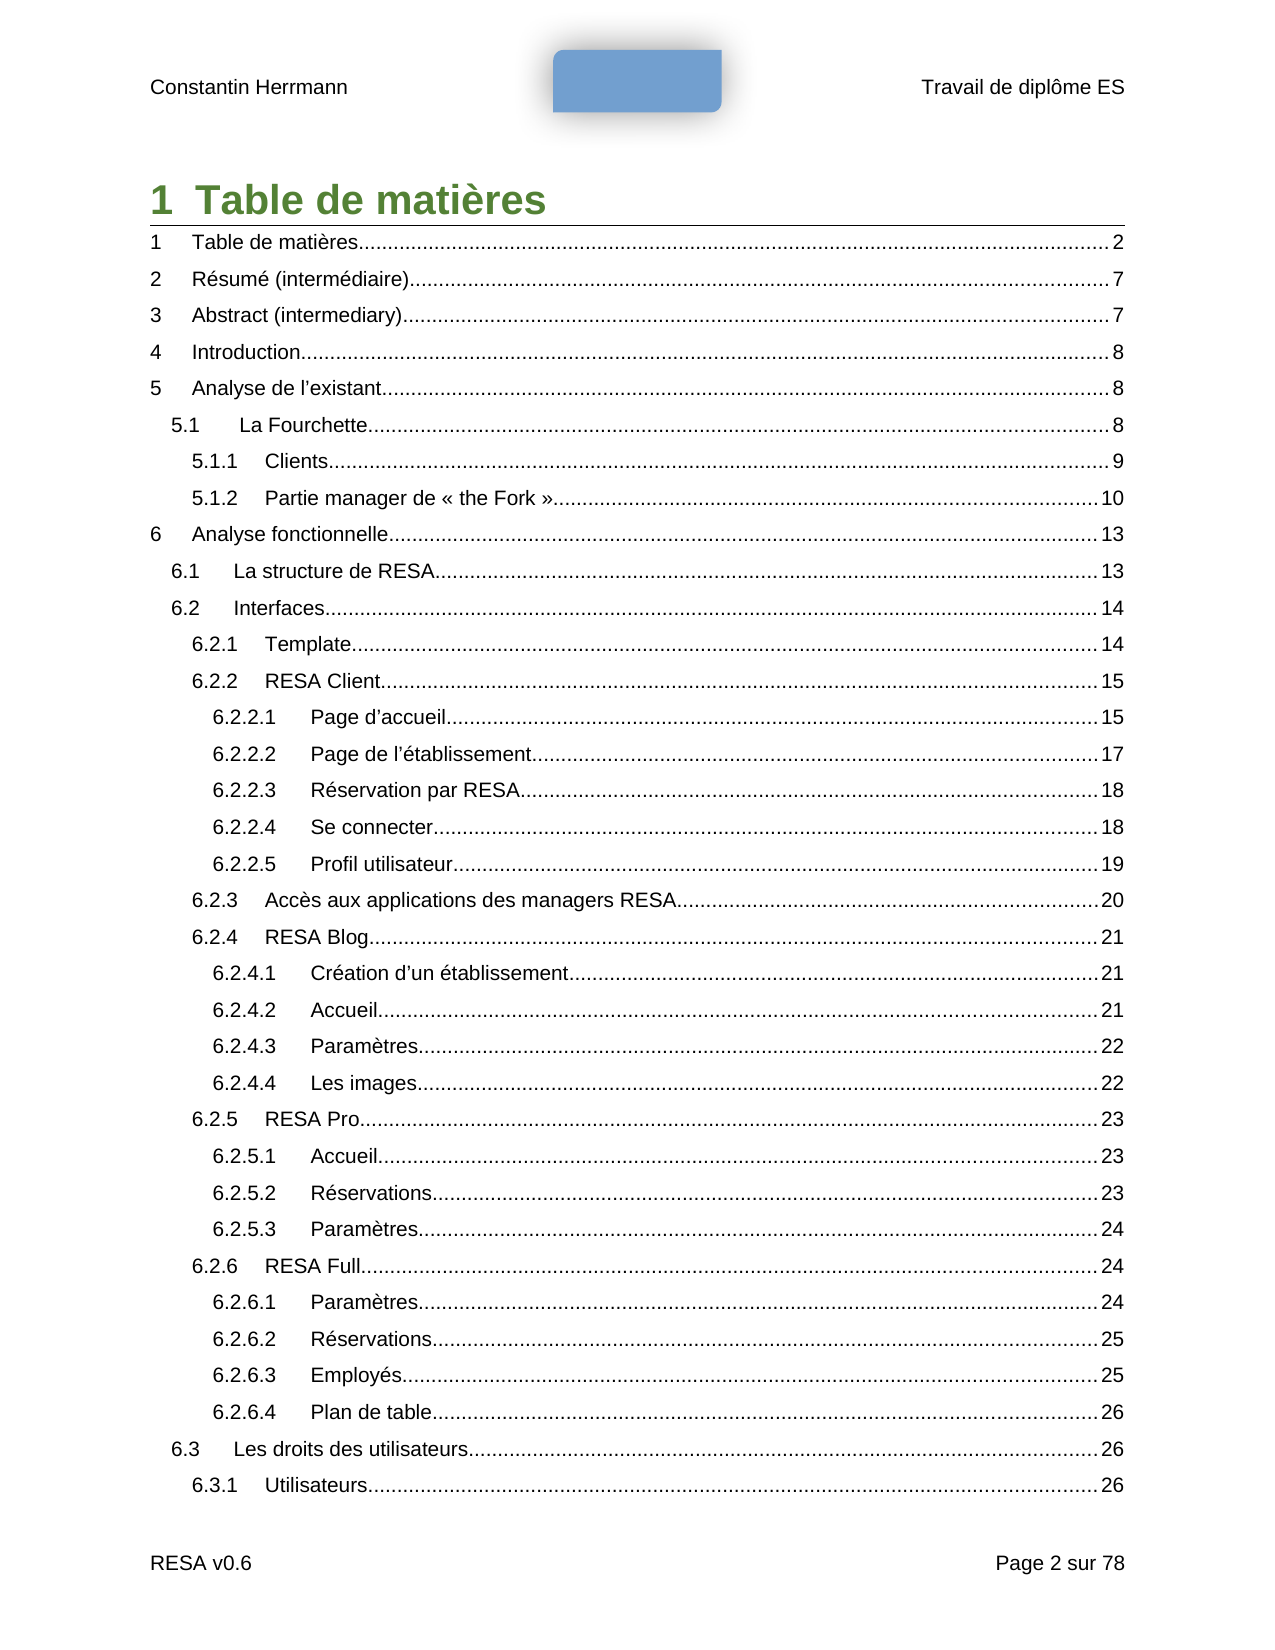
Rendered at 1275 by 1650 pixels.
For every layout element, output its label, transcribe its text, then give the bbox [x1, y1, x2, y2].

text 6.3.1 Utilisateurs 26 [192, 1473, 1125, 1497]
text 6.2.6.3 Employés 25 [212, 1363, 1125, 1387]
text 6.3 Les droits des utilisateurs 26 [171, 1436, 1125, 1460]
text 5.1.1 Clients 9 [192, 449, 1125, 473]
text 6.1 La structure de RESA 13 [171, 559, 1125, 583]
text 6 Analyse fonctionnelle 13 [150, 522, 1125, 546]
text 5.1 La Fourchette 8 [171, 413, 1125, 437]
text 6.2.6.1 Paramètres 24 [212, 1290, 1125, 1314]
text 6.2.4.3 Paramètres 22 [212, 1034, 1125, 1058]
text 6.2.6 RESA Full 24 [192, 1253, 1125, 1277]
text 6.2.2.3 Réservation par RESA 18 [212, 778, 1125, 802]
text 5.1.2 Partie manager de « the Fork » 10 [192, 486, 1125, 510]
text 4 Introduction 8 [150, 339, 1125, 363]
text 6.2.5.2 Réservations 23 [212, 1180, 1125, 1204]
text 6.2 Interfaces 14 [171, 595, 1125, 619]
text 3 Abstract (intermediary) 7 [150, 303, 1125, 327]
subtitle Table de matières [150, 175, 1125, 225]
text 6.2.4.4 Les images 22 [212, 1071, 1125, 1095]
text 6.2.2.5 Profil utilisateur 19 [212, 851, 1125, 875]
text 6.2.2 RESA Client 15 [192, 668, 1125, 692]
text 6.2.1 Template 14 [192, 632, 1125, 656]
text 6.2.4.2 Accueil 21 [212, 998, 1125, 1022]
text 6.2.5.3 Paramètres 24 [212, 1217, 1125, 1241]
text 6.2.6.2 Réservations 25 [212, 1327, 1125, 1351]
text 5 Analyse de l’existant 8 [150, 376, 1125, 400]
text 6.2.3 Accès aux applications des managers RESA 20 [192, 888, 1125, 912]
text 6.2.5.1 Accueil 23 [212, 1144, 1125, 1168]
text 6.2.2.1 Page d’accueil 15 [212, 705, 1125, 729]
text 6.2.4 RESA Blog 21 [192, 924, 1125, 948]
text 6.2.4.1 Création d’un établissement 21 [212, 961, 1125, 985]
text 6.2.2.4 Se connecter 18 [212, 815, 1125, 839]
text 2 Résumé (intermédiaire) 7 [150, 266, 1125, 290]
text 6.2.6.4 Plan de table 26 [212, 1400, 1125, 1424]
text 6.2.5 RESA Pro 23 [192, 1107, 1125, 1131]
text 6.2.2.2 Page de l’établissement 17 [212, 742, 1125, 766]
text 1 Table de matières 2 [150, 230, 1125, 254]
